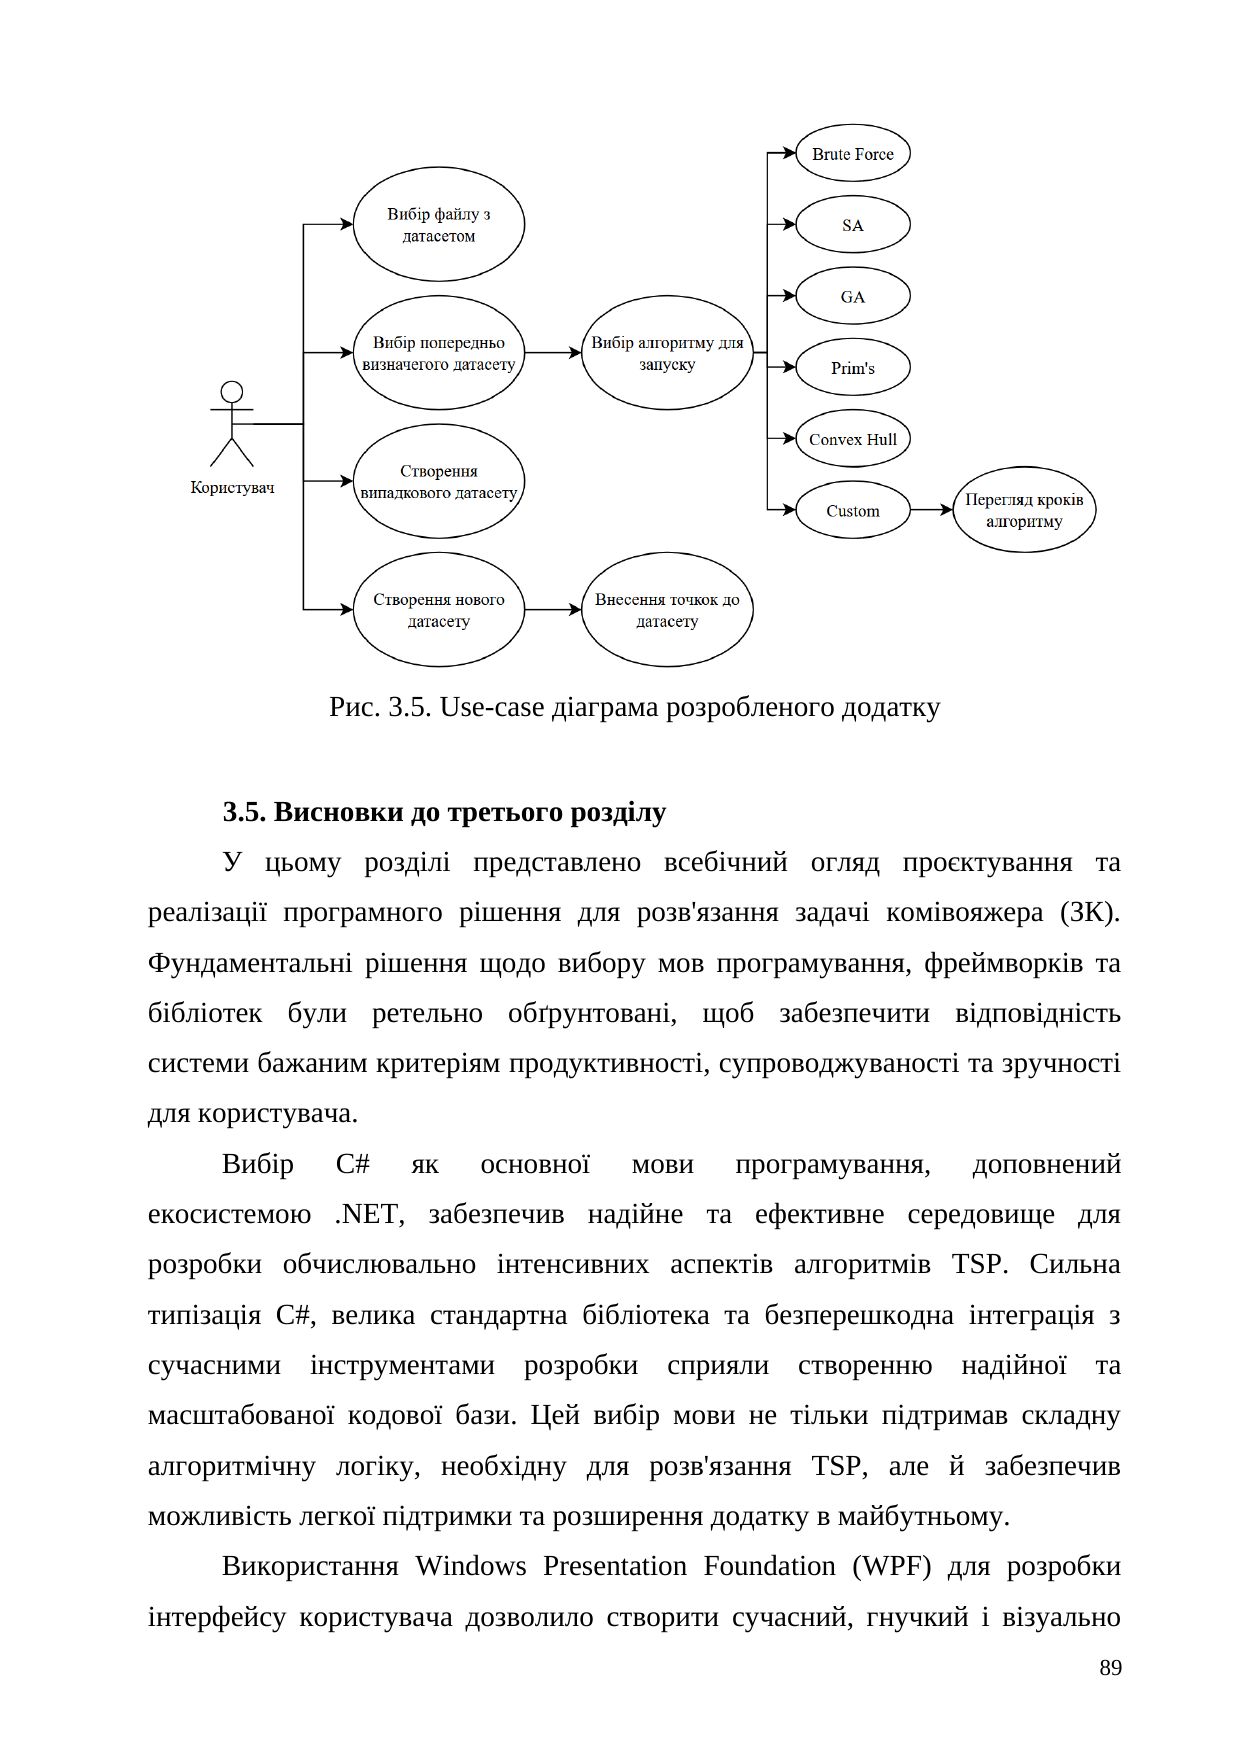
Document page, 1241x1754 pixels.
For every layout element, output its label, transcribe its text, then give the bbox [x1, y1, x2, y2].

picture [147, 118, 1123, 676]
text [148, 1548, 1122, 1632]
text У цьому розділі представлено всебічний огляд проєктування та реалізації програмного рішення для розв'язання задачі комівояжера (ЗК). Фундаментальні рішення щодо вибору мов програмування, фреймворків та бібліотек були ретельно обґрунтовані, щоб забезпечити відповідність системи бажаним критеріям продуктивності, супроводжуваності та зручності для користувача. [148, 844, 1122, 1129]
text Рис. 3.5. Use-case діаграма розробленого додатку [148, 689, 1122, 722]
text Вибір C# як основної мови програмування, доповнений екосистемою .NET, забезпечив надійне та ефективне середовище для розробки обчислювально інтенсивних аспектів алгоритмів TSP. Сильна типізація C#, велика стандартна бібліотека та безперешкодна інтеграція з сучасними інструментами розробки сприяли створенню надійної та масштабованої кодової бази. Цей вибір мови не тільки підтримав складну алгоритмічну логіку, необхідну для розв'язання TSP, але й забезпечив можливість легкої підтримки та розширення додатку в майбутньому. [148, 1146, 1122, 1532]
subtitle 3.5. Висновки до третього розділу [148, 794, 1122, 827]
